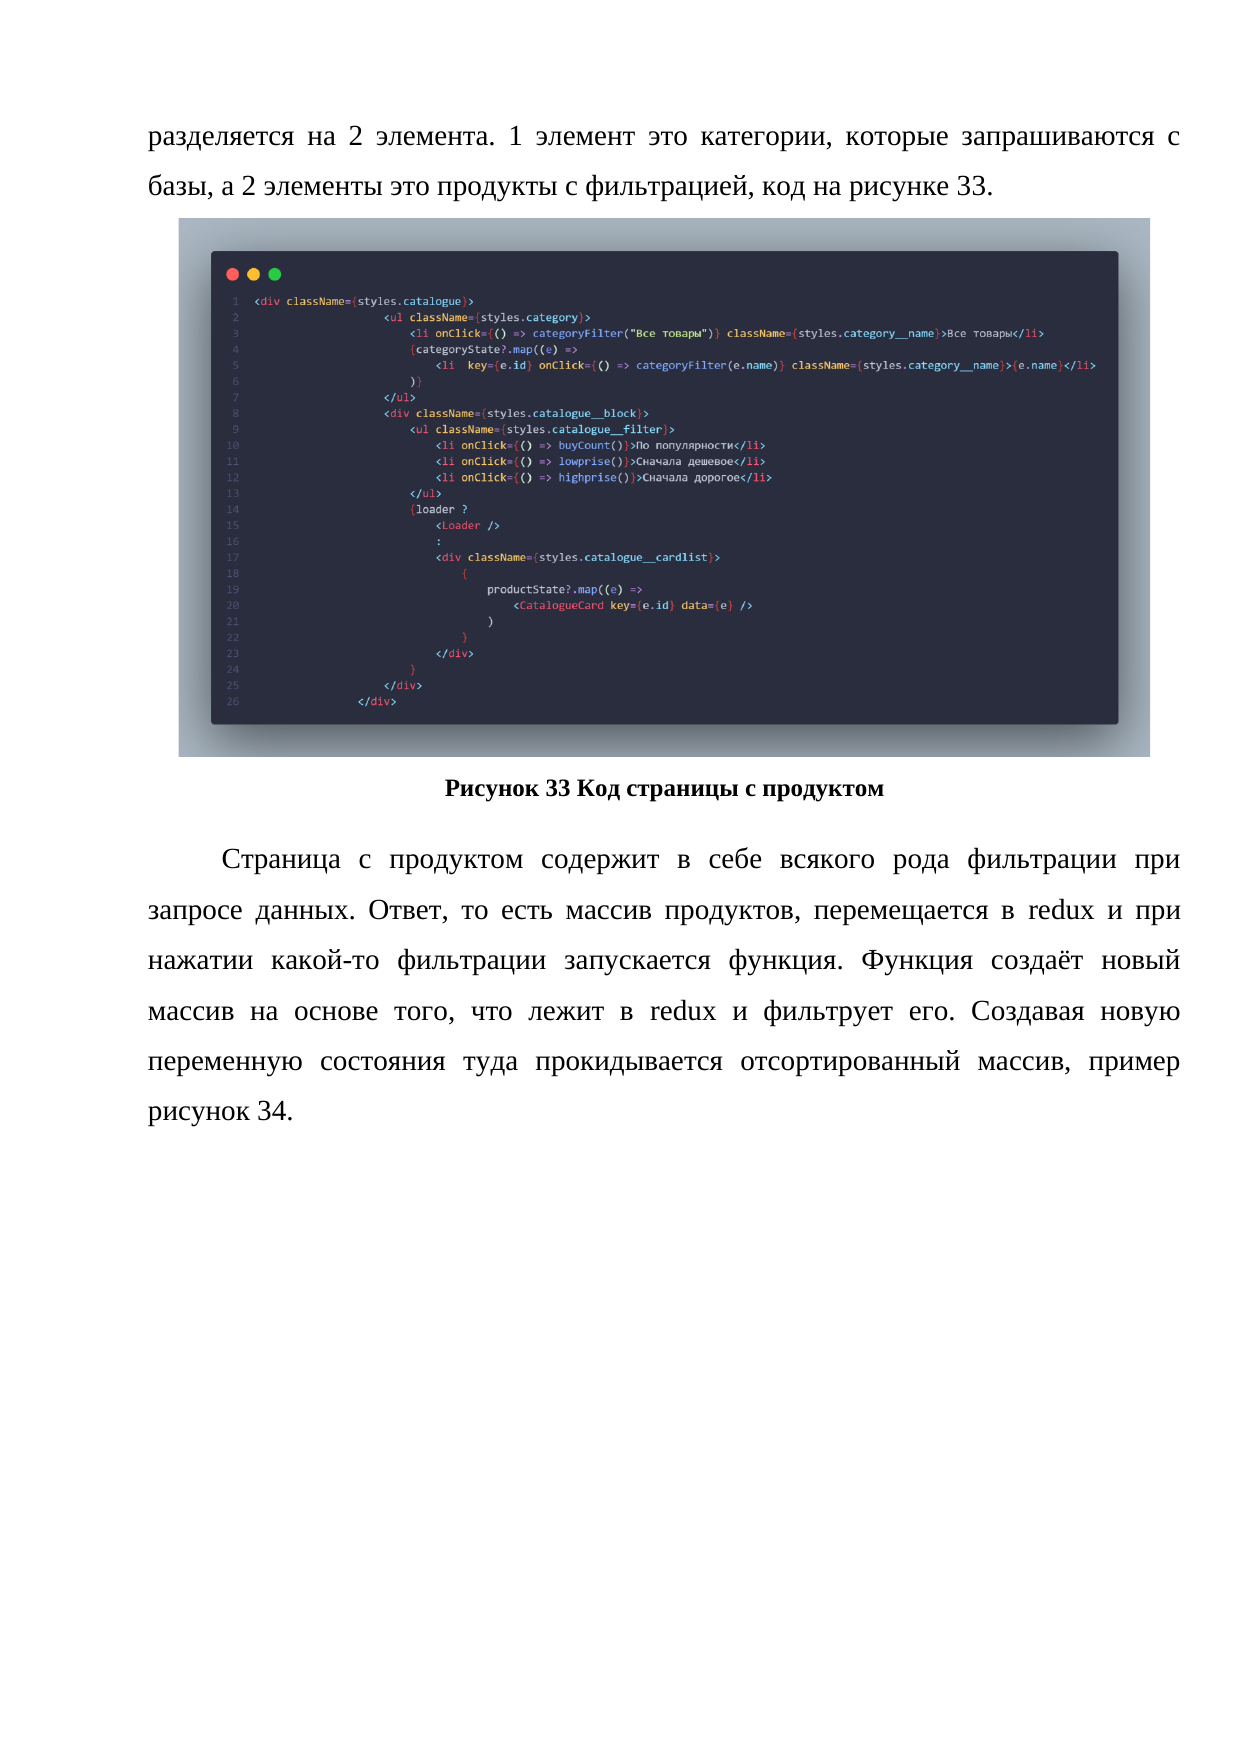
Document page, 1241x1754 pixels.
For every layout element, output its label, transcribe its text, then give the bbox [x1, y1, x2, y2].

text Рисунок 33 Код страницы с продуктом [148, 773, 1181, 802]
picture [178, 218, 1151, 757]
text Страница с продуктом содержит в себе всякого рода фильтрации при запросе данных. Ответ, то есть массив продуктов, перемещается в redux и при нажатии какой-то фильтрации запускается функция. Функция создаёт новый массив на основе того, что лежит в redux и фильтрует его. Создавая новую переменную состояния туда прокидывается отсортированный массив, пример рисунок 34. [148, 842, 1181, 1127]
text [148, 118, 1181, 202]
